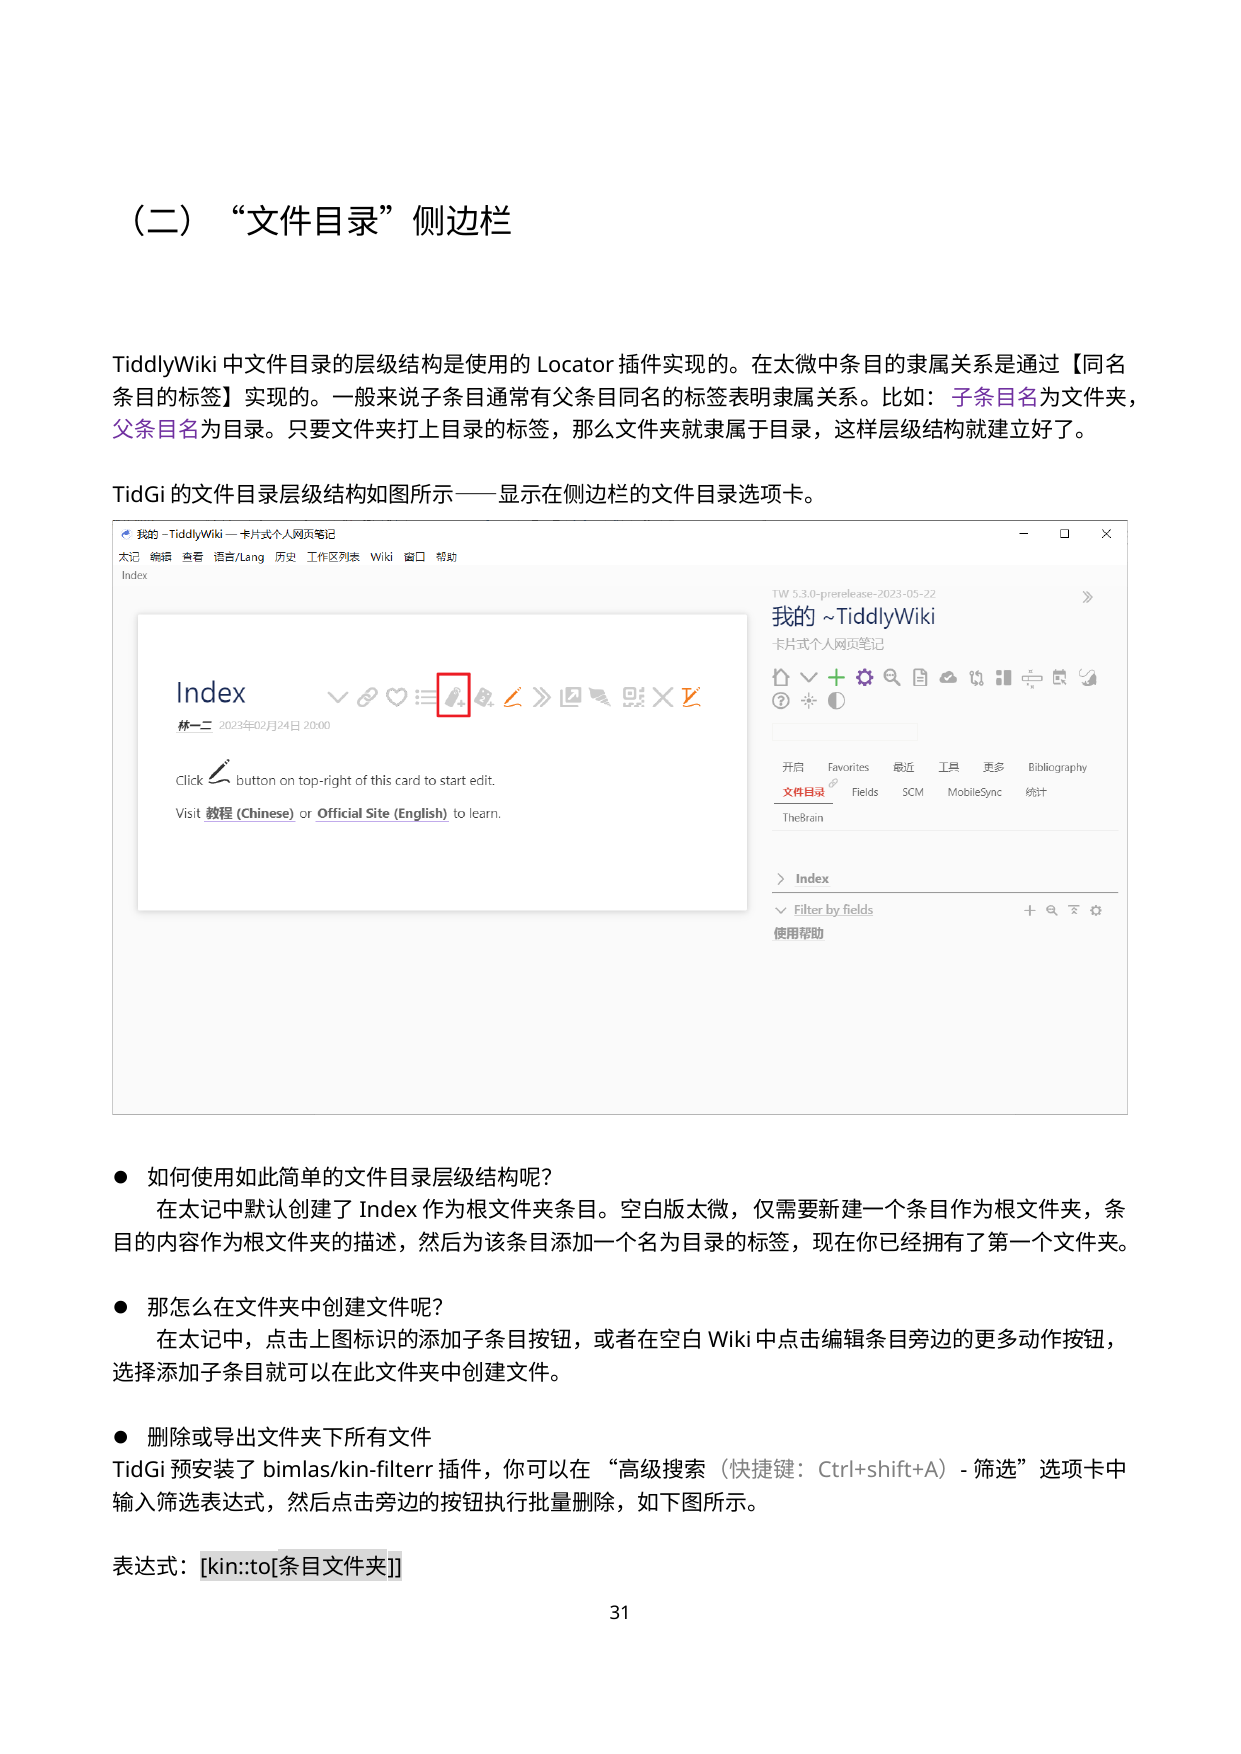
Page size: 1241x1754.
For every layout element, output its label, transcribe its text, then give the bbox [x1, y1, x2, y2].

text 表达式：[kin::to[条目文件夹]] [112, 1549, 1128, 1582]
list 删除或导出文件夹下所有文件 [112, 1419, 1128, 1452]
picture [112, 520, 1128, 1115]
text TidGi预安装了bimlas/kin-filterr插件，你可以在 “高级搜索（快捷键：Ctrl+shift+A）- 筛选”选项卡中输入筛选表达式，然后点击旁边的按钮执行批量删除，如下图所示。 [112, 1452, 1128, 1517]
text TiddlyWiki中文件目录的层级结构是使用的Locator插件实现的。在太微中条目的隶属关系是通过【同名条目的标签】实现的。一般来说子条目通常有父条目同名的标签表明隶属关系。比如：子条目名为文件夹，父条目名为目录。只要文件夹打上目录的标签，那么文件夹就隶属于目录，这样层级结构就建立好了。 [112, 347, 1128, 444]
text 在太记中，点击上图标识的添加子条目按钮，或者在空白Wiki中点击编辑条目旁边的更多动作按钮，选择添加子条目就可以在此文件夹中创建文件。 [112, 1322, 1128, 1387]
list 如何使用如此简单的文件目录层级结构呢？ [112, 1159, 1128, 1192]
subtitle （二）“文件目录”侧边栏 [112, 187, 1128, 252]
text TidGi的文件目录层级结构如图所示——显示在侧边栏的文件目录选项卡。 [112, 477, 1128, 509]
text 在太记中默认创建了Index作为根文件夹条目。空白版太微，仅需要新建一个条目作为根文件夹，条目的内容作为根文件夹的描述，然后为该条目添加一个名为目录的标签，现在你已经拥有了第一个文件夹。 [112, 1192, 1128, 1257]
list 那怎么在文件夹中创建文件呢？ [112, 1289, 1128, 1322]
